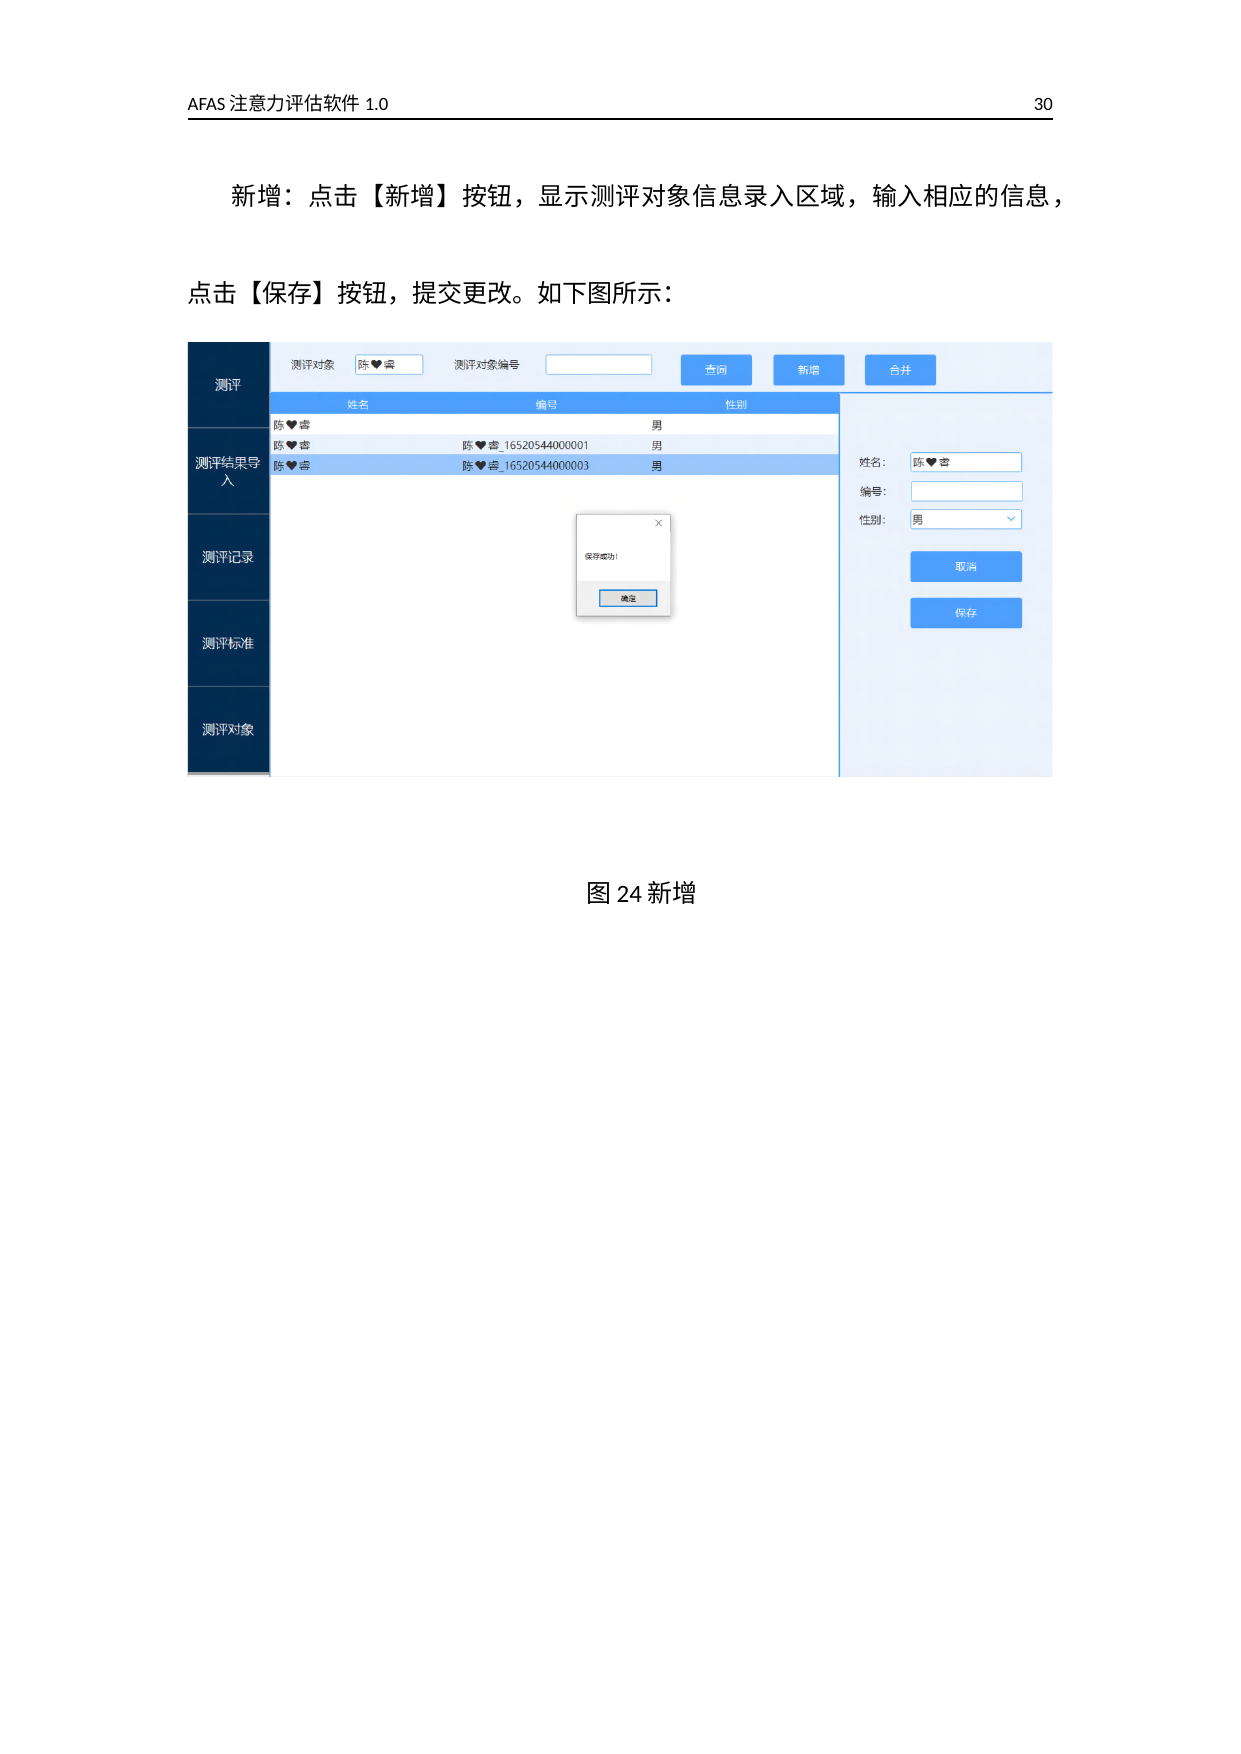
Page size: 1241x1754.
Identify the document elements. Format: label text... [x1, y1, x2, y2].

text 新增：点击【新增】按钮，显示测评对象信息录入区域，输入相应的信息，点击【保存】按钮，提交更改。如下图所示： [187, 162, 1053, 324]
picture [187, 342, 1053, 777]
text 图24 新增 [187, 859, 1053, 924]
